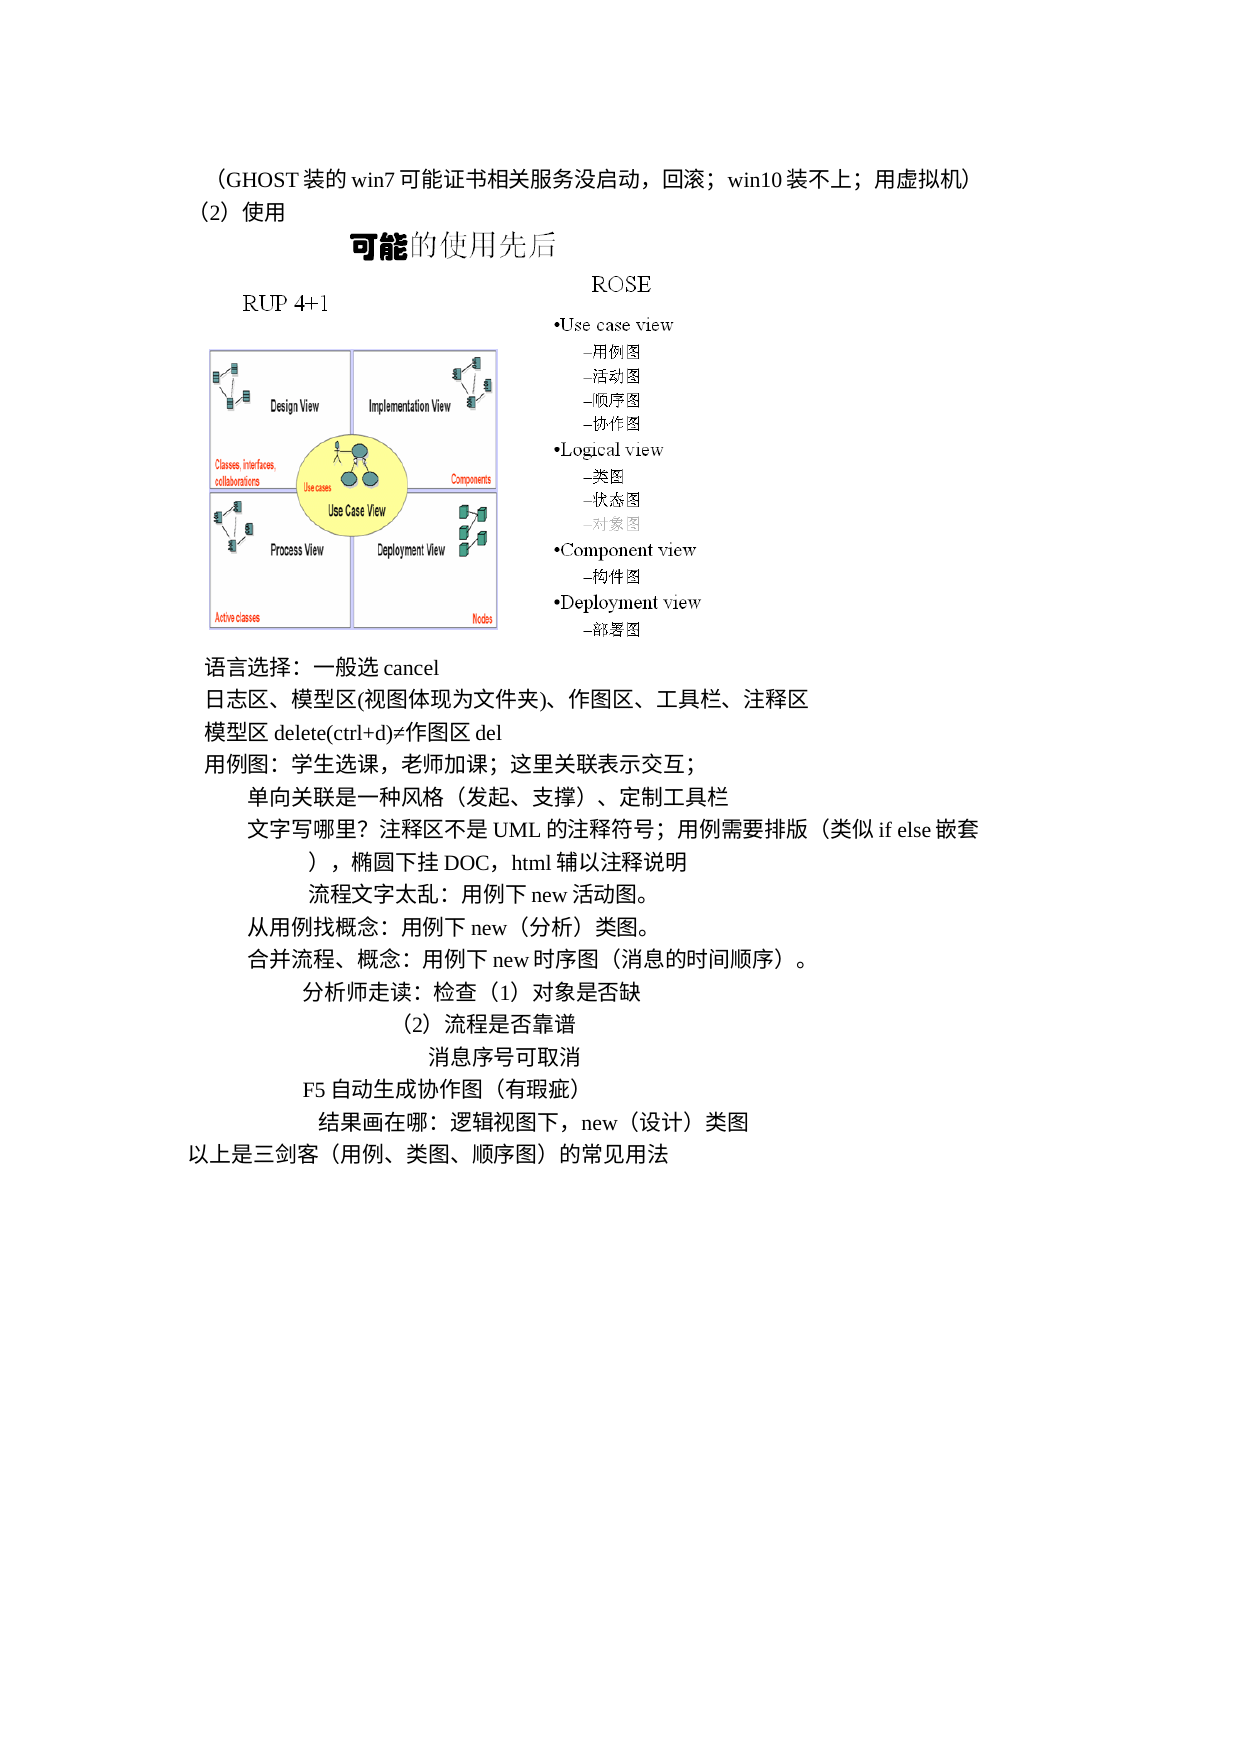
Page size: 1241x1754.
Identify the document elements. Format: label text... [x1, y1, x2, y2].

text 结果画在哪：逻辑视图下，new（设计）类图 [187, 1104, 1053, 1137]
text 消息序号可取消 [187, 1039, 1053, 1072]
text 模型区delete(ctrl+d)≠作图区del [187, 714, 1053, 747]
text 流程文字太乱：用例下new活动图。 [308, 877, 1053, 909]
text 以上是三剑客（用例、类图、顺序图）的常见用法 [187, 1137, 1053, 1169]
text 语言选择：一般选cancel [187, 649, 1053, 682]
text 用例图：学生选课，老师加课；这里关联表示交互； [187, 747, 1053, 779]
text （2）使用 [187, 194, 1053, 227]
text （2）流程是否靠谱 [187, 1007, 1053, 1039]
text 合并流程、概念：用例下new时序图（消息的时间顺序）。 [187, 942, 1053, 974]
text 文字写哪里？注释区不是UML的注释符号；用例需要排版（类似if else嵌套 ），椭圆下挂DOC，html辅以注释说明 [187, 812, 1053, 877]
text 单向关联是一种风格（发起、支撑）、定制工具栏 [187, 779, 1053, 812]
text F5自动生成协作图（有瑕疵） [187, 1072, 1053, 1104]
text 分析师走读：检查（1）对象是否缺 [187, 974, 1053, 1007]
picture [187, 227, 715, 644]
text （GHOST装的win7可能证书相关服务没启动，回滚；win10装不上；用虚拟机） [187, 162, 1053, 194]
text 日志区、模型区(视图体现为文件夹)、作图区、工具栏、注释区 [187, 682, 1053, 714]
text 从用例找概念：用例下new（分析）类图。 [187, 909, 1053, 942]
